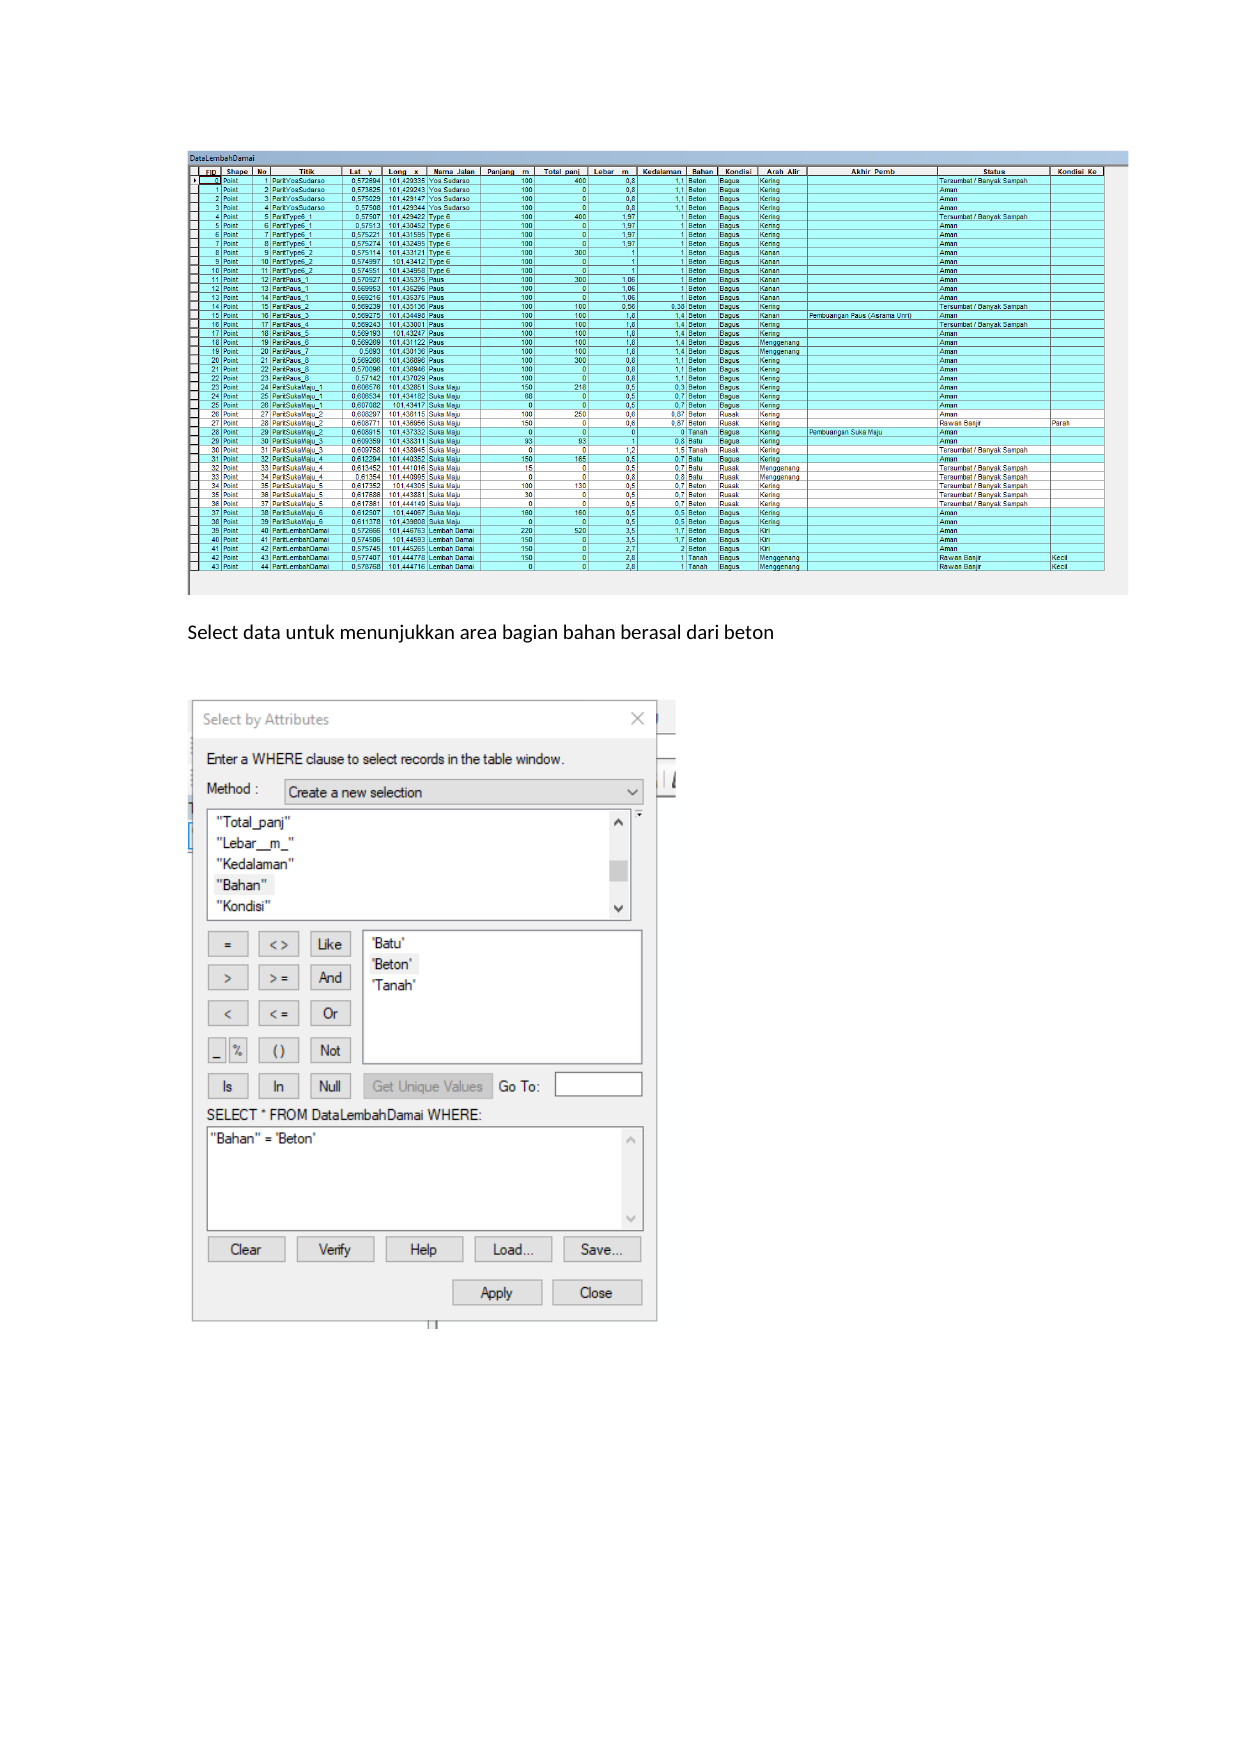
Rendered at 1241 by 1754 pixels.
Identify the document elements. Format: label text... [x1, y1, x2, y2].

picture [187, 695, 676, 1329]
text Select data untuk menunjukkan area bagian bahan berasal dari beton [187, 619, 1053, 645]
picture [187, 150, 1129, 595]
